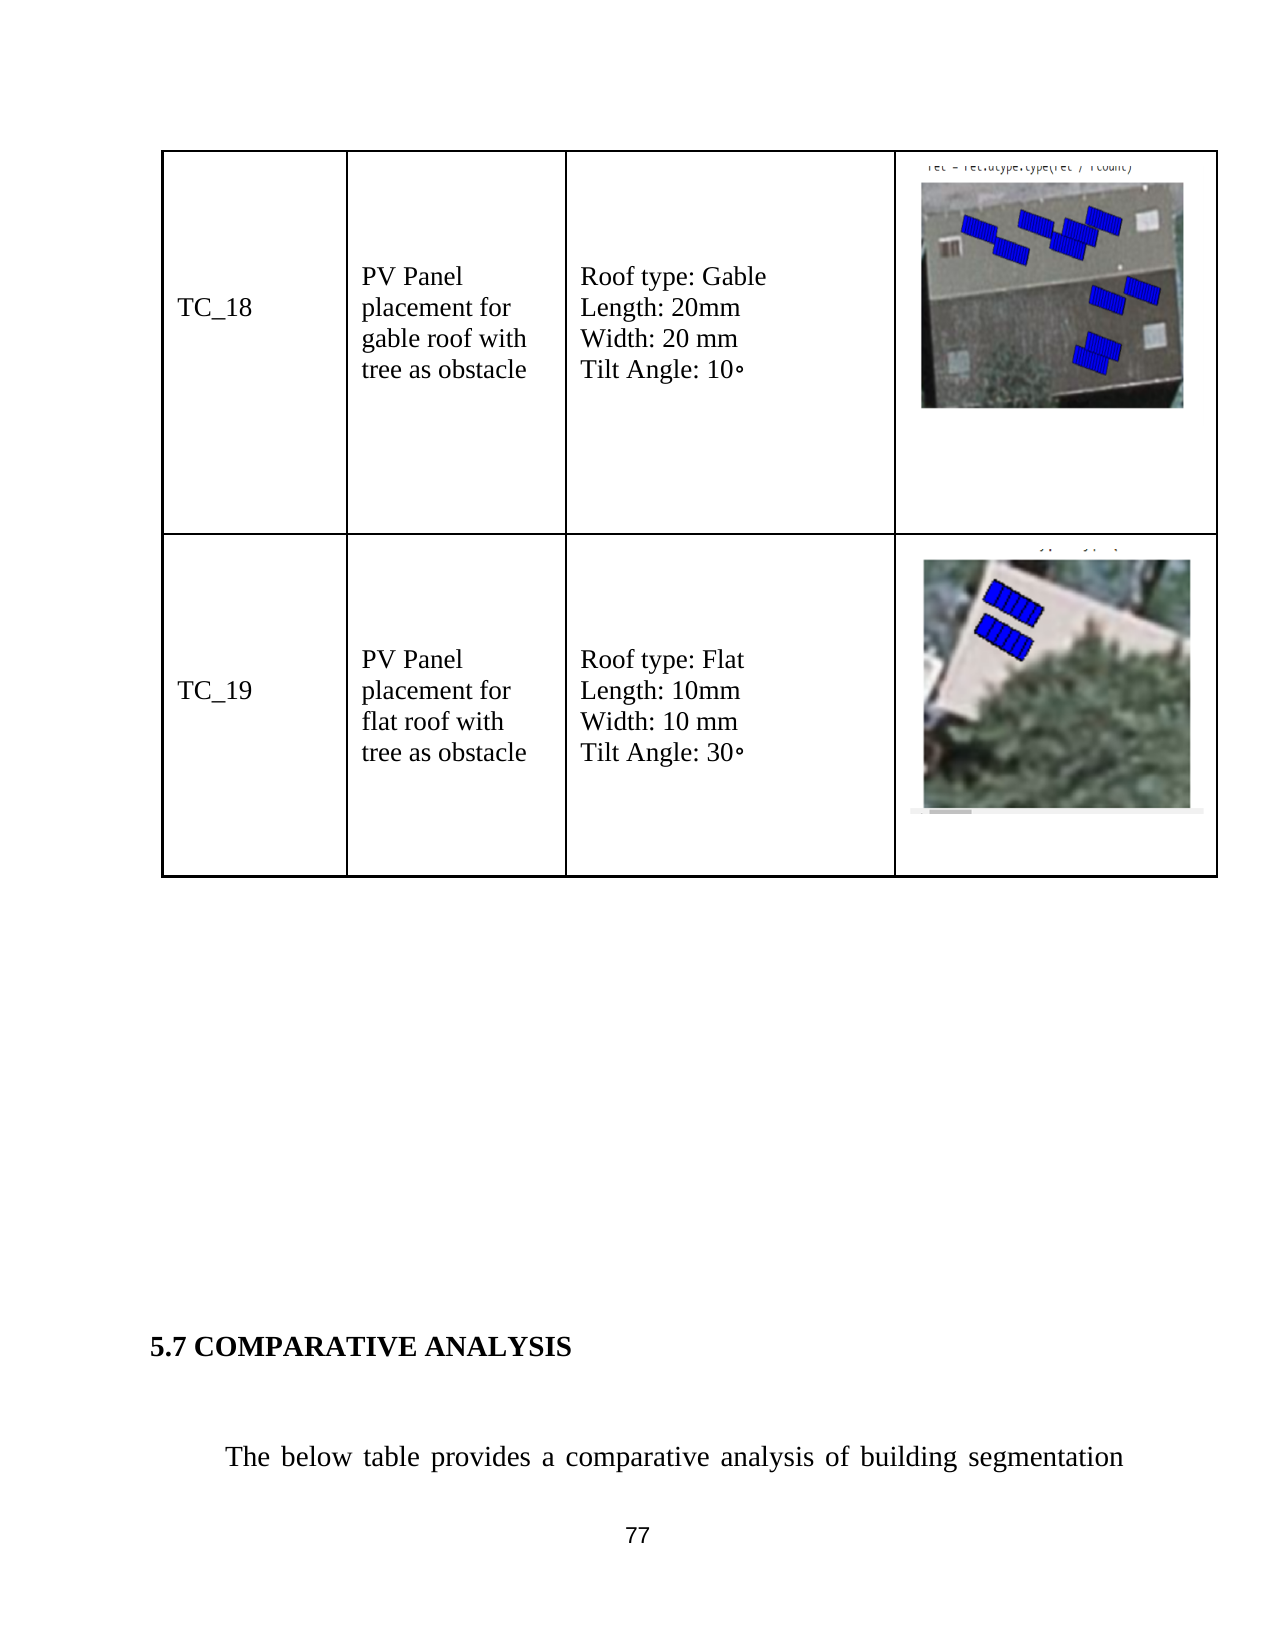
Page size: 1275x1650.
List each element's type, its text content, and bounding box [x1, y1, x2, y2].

picture [909, 549, 1204, 814]
table_cell [896, 535, 1216, 875]
picture [909, 166, 1204, 426]
table_cell [896, 152, 1216, 533]
table_cell TC_19 [164, 535, 346, 875]
table_cell TC_18 [164, 152, 346, 533]
table_cell Roof type: Flat Length: 10mm Width: 10 mm Tilt Angle: 30 [567, 535, 894, 875]
table_cell PV Panel placement for flat roof with tree as obstacle [348, 535, 565, 875]
table_cell Roof type: Gable Length: 20mm Width: 20 mm Tilt Angle: 10 [567, 152, 894, 533]
text 5.7 COMPARATIVE ANALYSIS [150, 1329, 1125, 1362]
table_cell PV Panel placement for gable roof with tree as obstacle [348, 152, 565, 533]
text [150, 1439, 1125, 1472]
